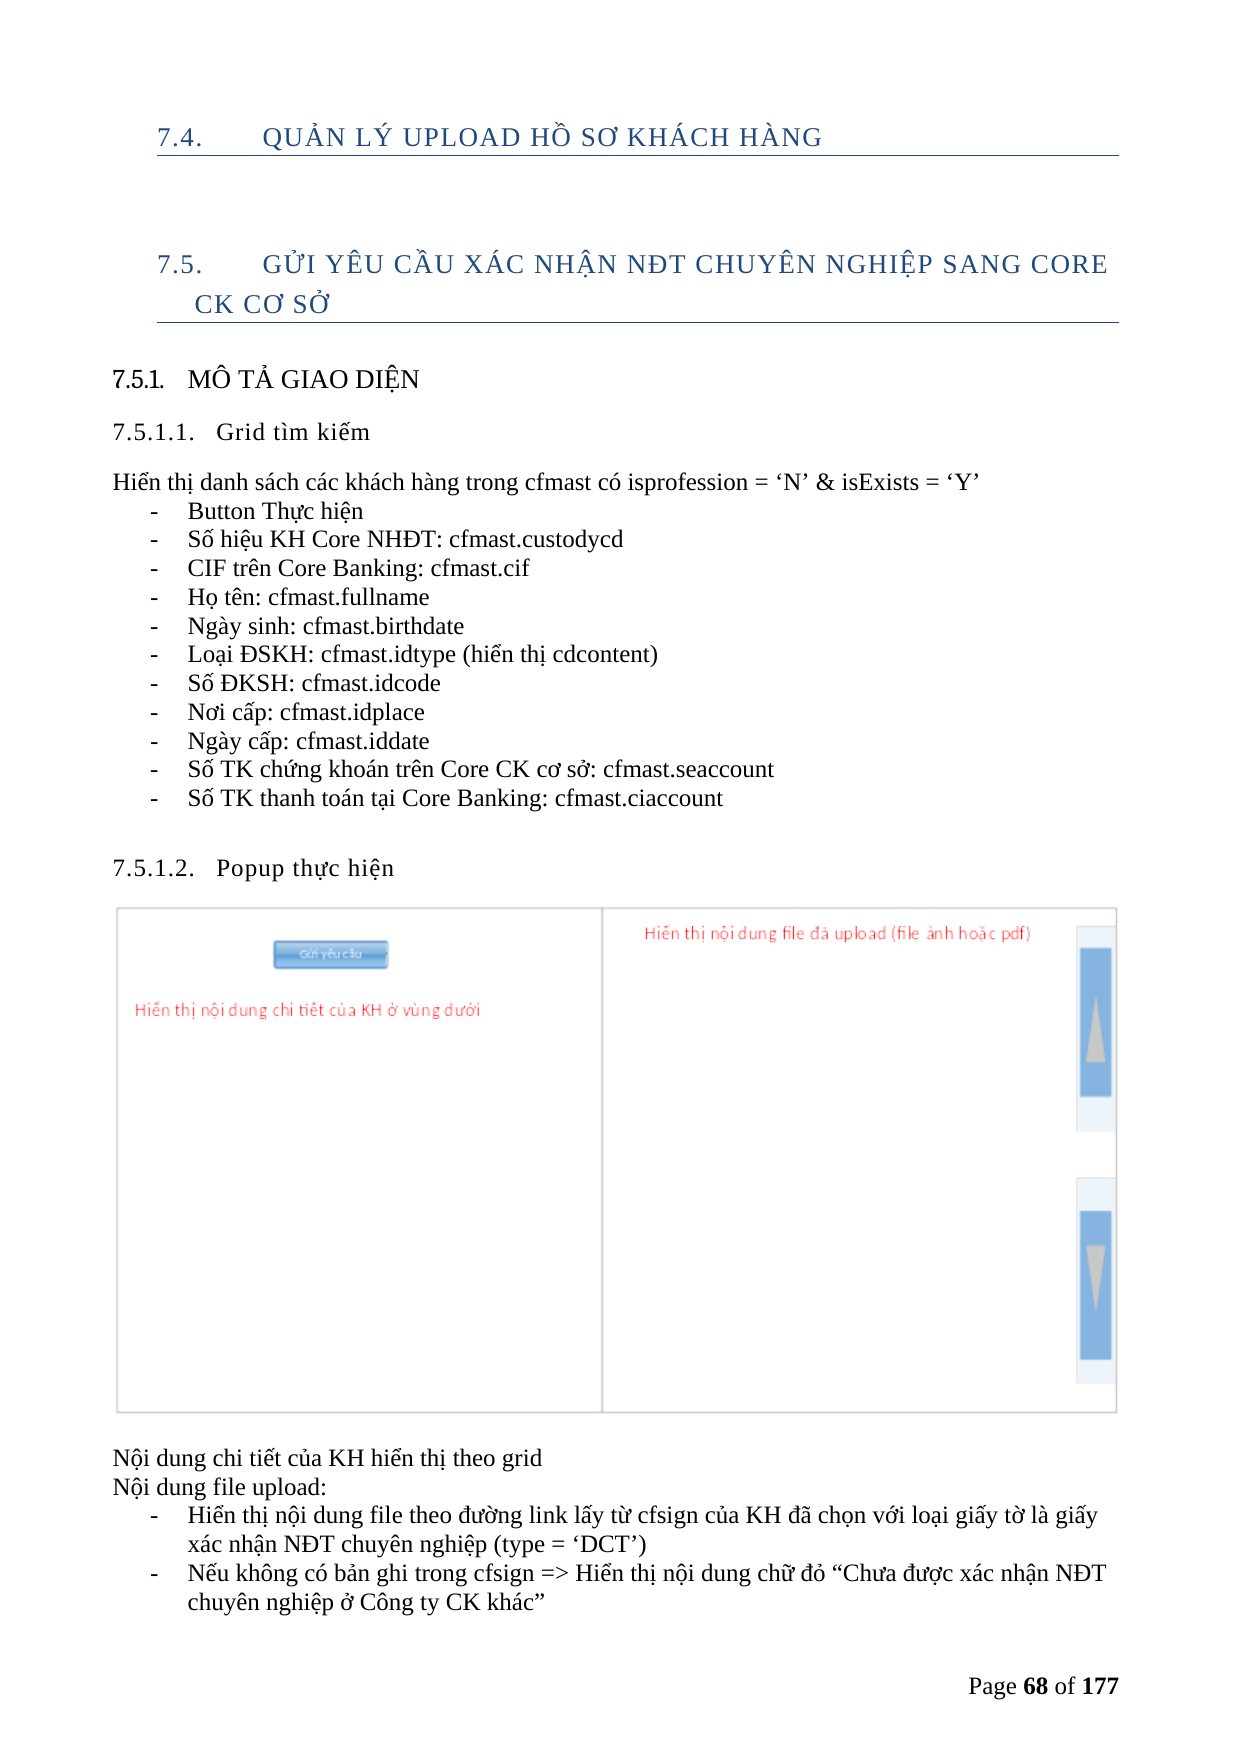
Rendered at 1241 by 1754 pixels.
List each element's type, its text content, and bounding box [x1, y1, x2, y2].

list Loại ĐSKH: cfmast.idtype (hiển thị cdcontent) [150, 639, 1119, 668]
subtitle Popup thực hiện [112, 853, 1119, 882]
list Ngày cấp: cfmast.iddate [150, 726, 1119, 754]
list Hiển thị nội dung file theo đường link lấy từ cfsign của KH đã chọn với loại giấy tờ là giấy xác nhận NĐT chuyên nghiệp (type = ‘DCT’) [150, 1500, 1119, 1558]
list Nếu không có bản ghi trong cfsign => Hiển thị nội dung chữ đỏ “Chưa được xác nhận NĐT chuyên nghiệp ở Công ty CK khác” [150, 1558, 1119, 1615]
list CIF trên Core Banking: cfmast.cif [150, 553, 1119, 582]
list Số ĐKSH: cfmast.idcode [150, 668, 1119, 697]
subtitle Grid tìm kiếm [112, 417, 1119, 446]
text Nội dung chi tiết của KH hiển thị theo grid [112, 1443, 1119, 1472]
list Số TK chứng khoán trên Core CK cơ sở: cfmast.seaccount [150, 754, 1119, 783]
list Số hiệu KH Core NHĐT: cfmast.custodycd [150, 524, 1119, 553]
subtitle Quản lý upload hồ sơ khách hàng [157, 121, 1119, 155]
text Hiển thị danh sách các khách hàng trong cfmast có isprofession = ‘N’ & isExists = ‘Y’ [112, 467, 1119, 496]
list Button Thực hiện [150, 496, 1119, 524]
subtitle Mô tả giao diện [112, 363, 1119, 395]
subtitle Gửi yêu cầu xác nhận NĐT chuyên nghiệp sang Core CK cơ sở [157, 248, 1119, 322]
list Nơi cấp: cfmast.idplace [150, 697, 1119, 726]
list Họ tên: cfmast.fullname [150, 582, 1119, 611]
list Ngày sinh: cfmast.birthdate [150, 611, 1119, 639]
list Số TK thanh toán tại Core Banking: cfmast.ciaccount [150, 783, 1119, 812]
text Nội dung file upload: [112, 1472, 1119, 1500]
